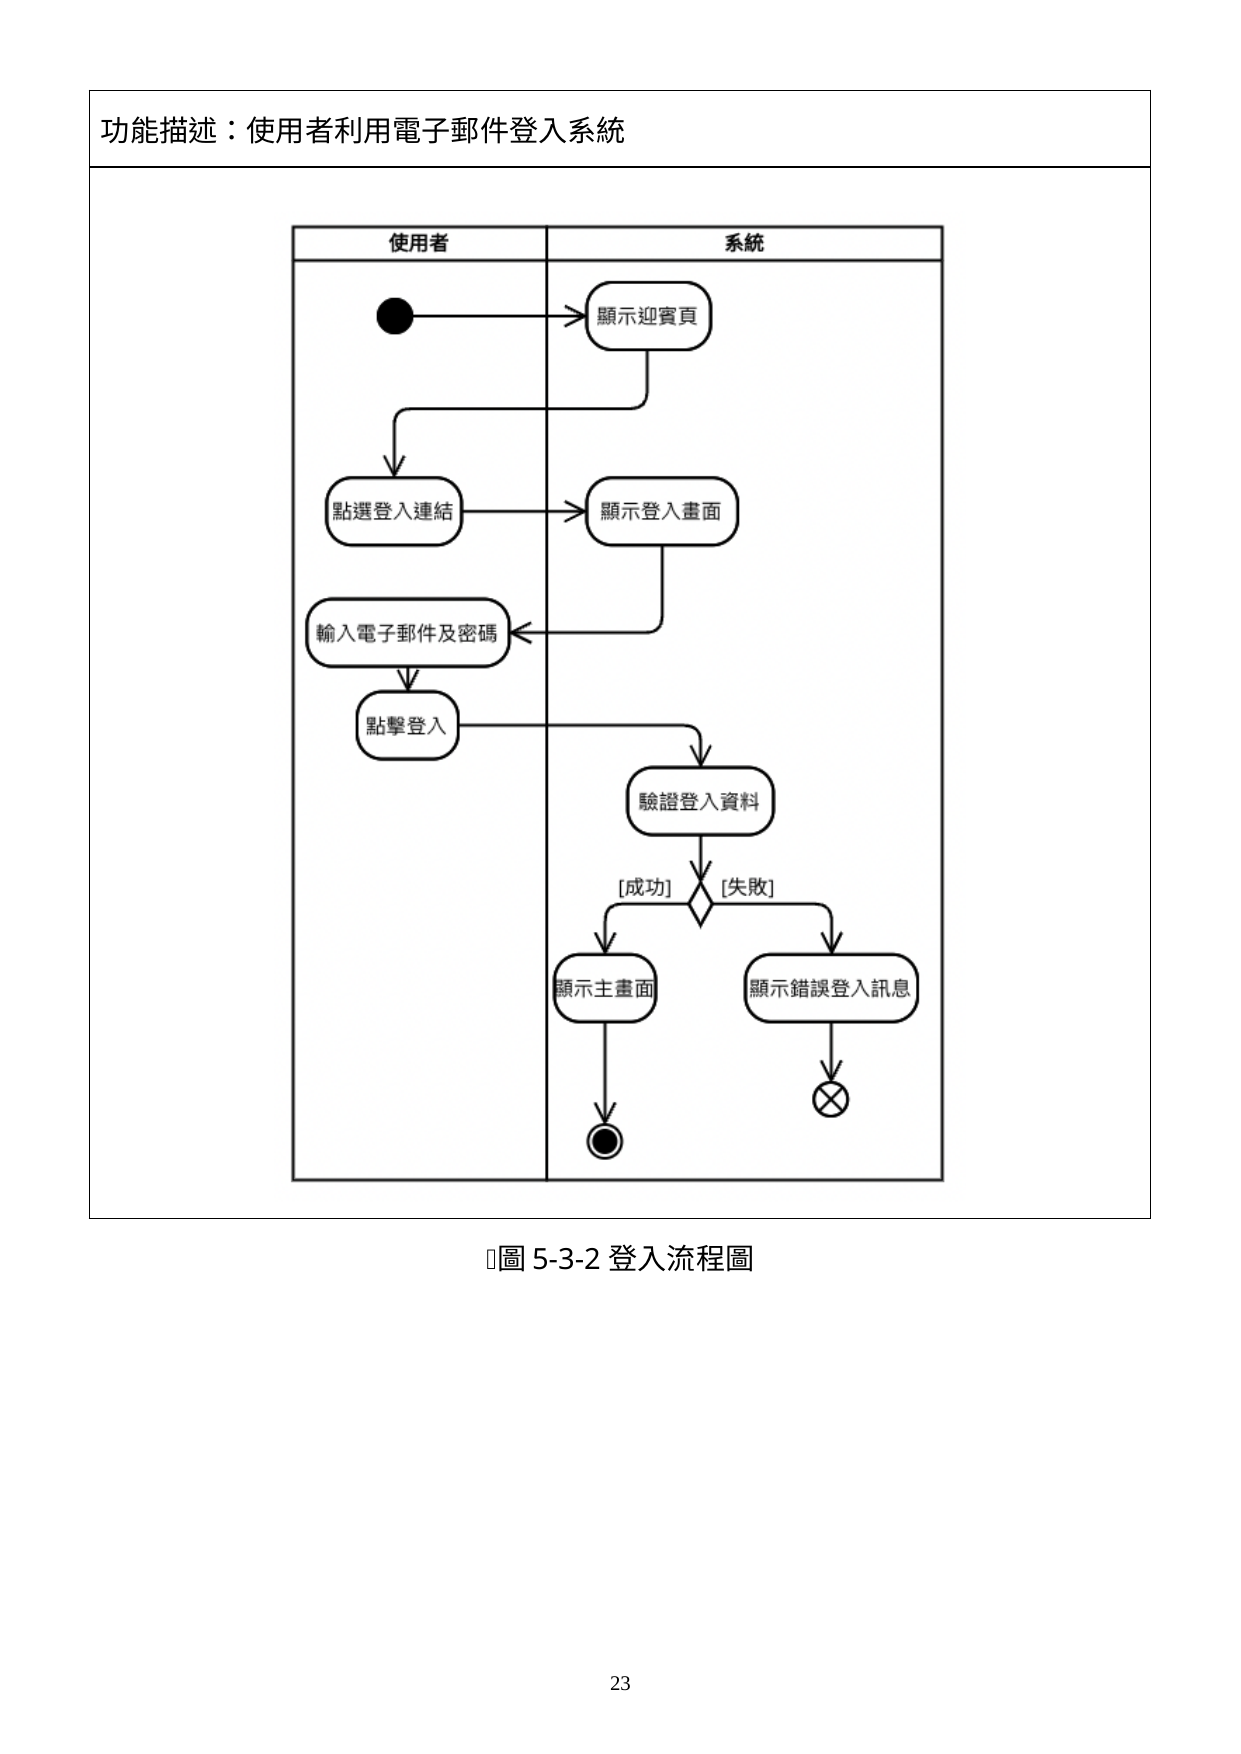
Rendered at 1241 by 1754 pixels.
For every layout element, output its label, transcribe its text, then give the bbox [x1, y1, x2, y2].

table_header 功能描述：使用者利用電子郵件登入系統 [90, 91, 1150, 166]
table_cell [90, 168, 1150, 1218]
picture [273, 211, 967, 1202]
text 圖5-3-2 登入流程圖 [89, 1219, 1152, 1294]
